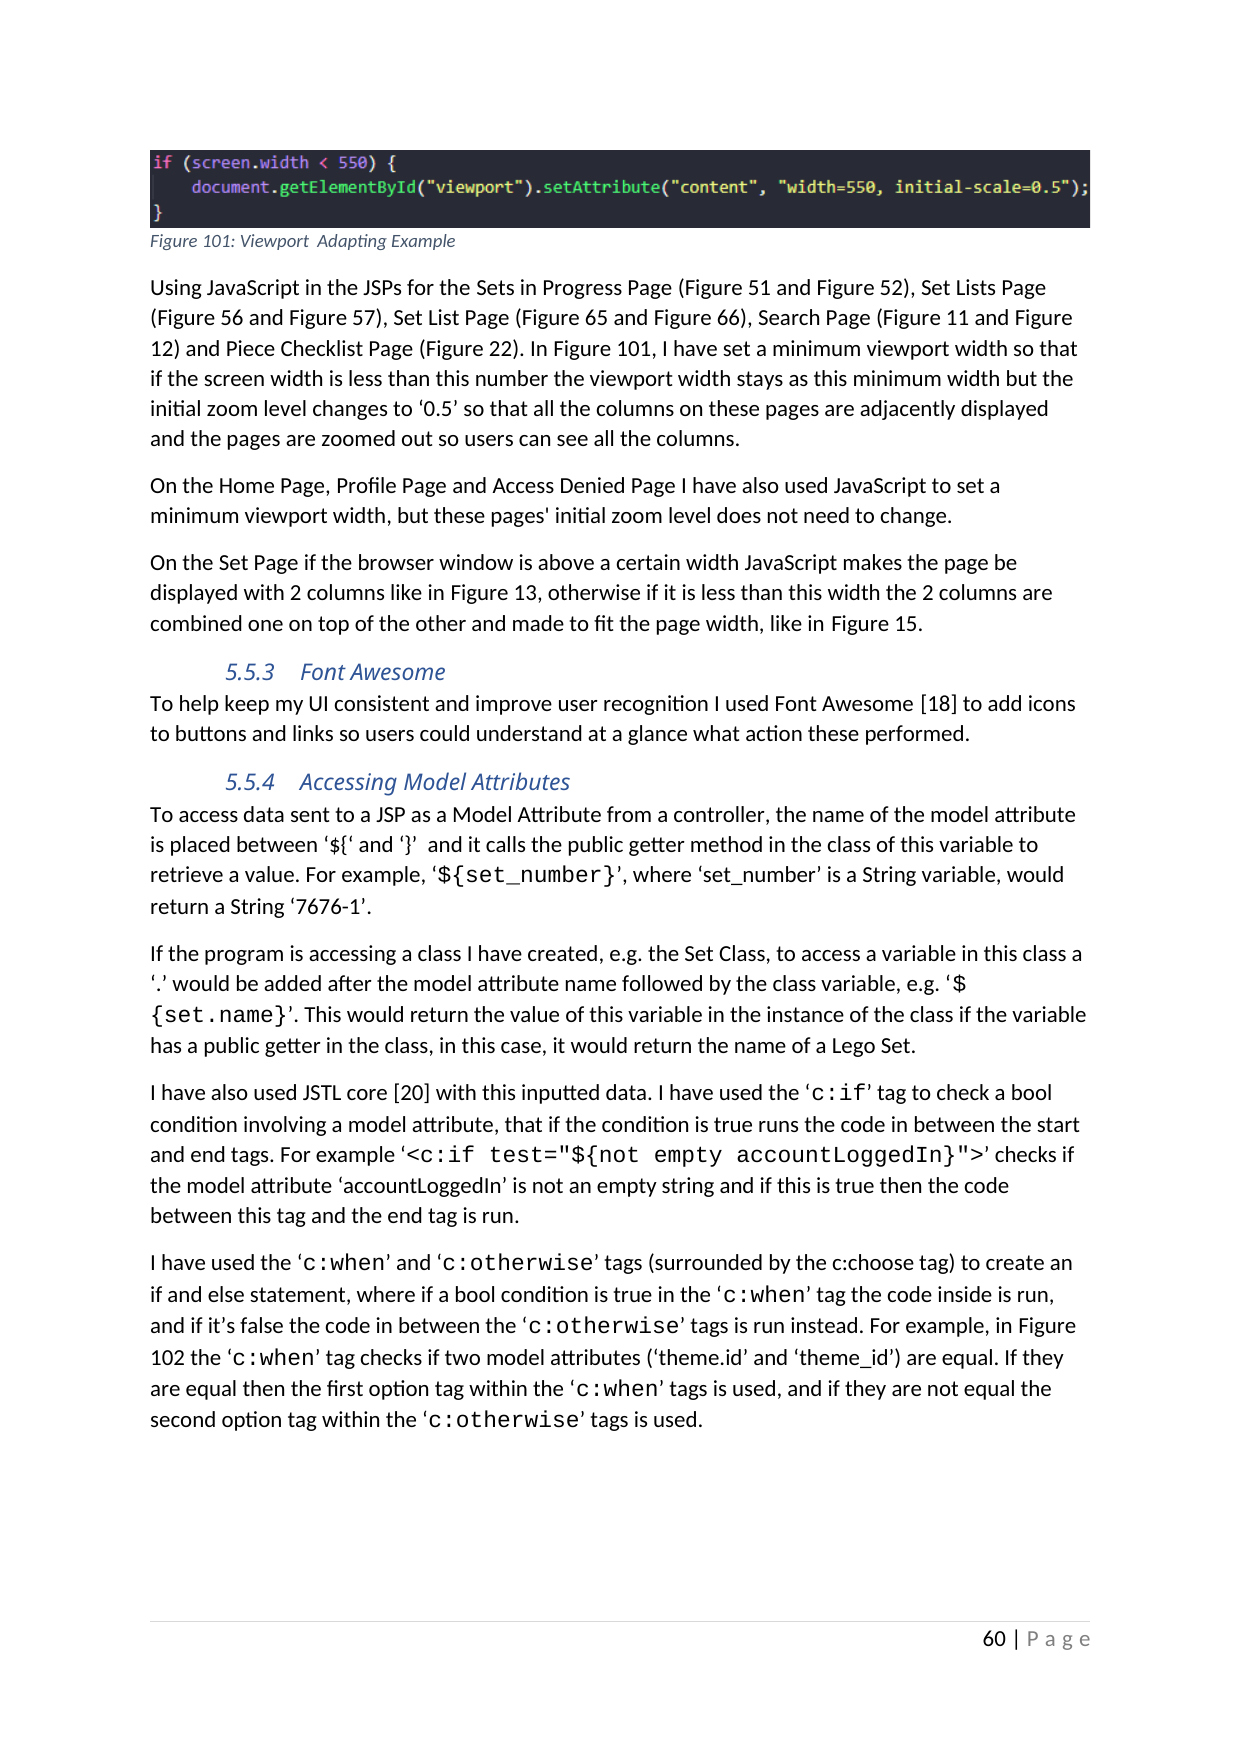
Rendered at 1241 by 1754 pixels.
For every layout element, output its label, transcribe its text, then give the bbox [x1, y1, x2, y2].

text I have also used JSTL core [20] with this inputted data. I have used the ‘c:if’ tag to check a bool condition involving a model attribute, that if the condition is true runs the code in between the start and end tags. For example ‘<c:if test="${not empty accountLoggedIn}">’ checks if the model attribute ‘accountLoggedIn’ is not an empty string and if this is true then the code between this tag and the end tag is run. [150, 1078, 1090, 1230]
text I have used the ‘c:when’ and ‘c:otherwise’ tags (surrounded by the c:choose tag) to create an if and else statement, where if a bool condition is true in the ‘c:when’ tag the code inside is run, and if it’s false the code in between the ‘c:otherwise’ tags is run instead. For example, in Figure 102 the ‘c:when’ tag checks if two model attributes (‘theme.id’ and ‘theme_id’) are equal. If they are equal then the first option tag within the ‘c:when’ tags is used, and if they are not equal the second option tag within the ‘c:otherwise’ tags is used. [150, 1248, 1090, 1434]
text On the Home Page, Profile Page and Access Denied Page I have also used JavaScript to set a minimum viewport width, but these pages' initial zoom level does not need to change. [150, 471, 1090, 529]
subtitle Accessing Model Attributes [225, 766, 1090, 798]
text On the Set Page if the browser window is above a certain width JavaScript makes the page be displayed with 2 columns like in Figure 13, otherwise if it is less than this width the 2 columns are combined one on top of the other and made to fit the page width, like in Figure 15. [150, 548, 1090, 637]
text If the program is accessing a class I have created, e.g. the Set Class, to access a variable in this class a ‘.’ would be added after the model attribute name followed by the class variable, e.g. ‘${set.name}’. This would return the value of this variable in the instance of the class if the variable has a public getter in the class, in this case, it would return the name of a Lego Set. [150, 939, 1090, 1060]
picture [150, 150, 1091, 228]
subtitle Font Awesome [225, 656, 1090, 687]
text To help keep my UI consistent and improve user recognition I used Font Awesome [18] to add icons to buttons and links so users could understand at a glance what action these performed. [150, 689, 1090, 747]
text To access data sent to a JSP as a Model Attribute from a controller, the name of the model attribute is placed between ‘${‘ and ‘}’ and it calls the public getter method in the class of this variable to retrieve a value. For example, ‘${set_number}’, where ‘set_number’ is a String variable, would return a String ‘7676-1’. [150, 800, 1090, 920]
text Figure 101: Viewport Adapting Example [150, 229, 1090, 252]
text Using JavaScript in the JSPs for the Sets in Progress Page (Figure 51 and Figure 52), Set Lists Page (Figure 56 and Figure 57), Set List Page (Figure 65 and Figure 66), Search Page (Figure 11 and Figure 12) and Piece Checklist Page (Figure 22). In Figure 101, I have set a minimum viewport width so that if the screen width is less than this number the viewport width stays as this minimum width but the initial zoom level changes to ‘0.5’ so that all the columns on these pages are adjacently displayed and the pages are zoomed out so users can see all the columns. [150, 273, 1090, 452]
